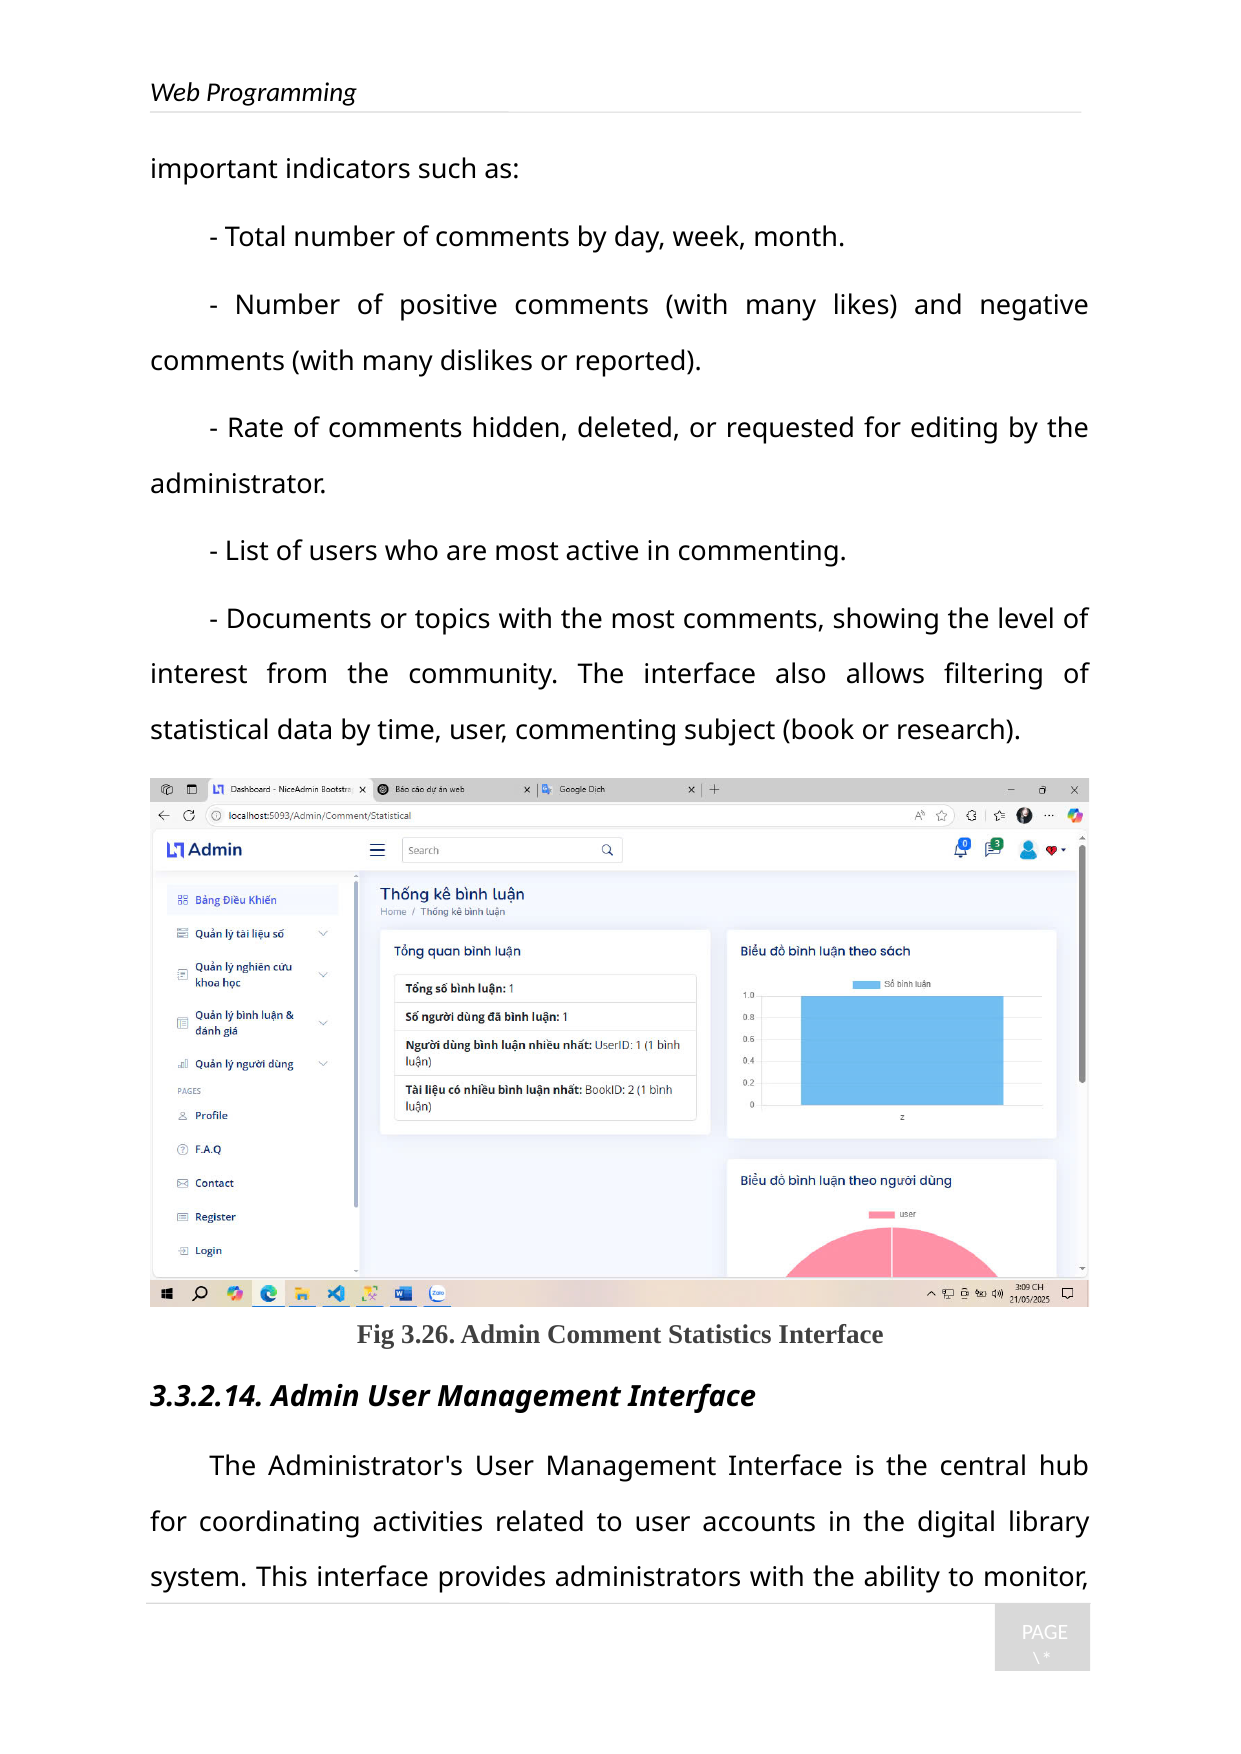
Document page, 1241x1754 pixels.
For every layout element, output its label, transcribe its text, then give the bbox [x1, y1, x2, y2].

picture [150, 778, 1090, 1307]
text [150, 150, 1090, 187]
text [150, 1447, 1090, 1594]
text - List of users who are most active in commenting. [150, 532, 1090, 569]
text - Rate of comments hidden, deleted, or requested for editing by the administrator. [150, 409, 1090, 501]
subtitle 3.3.2.14. Admin User Management Interface [150, 1375, 1090, 1414]
text - Documents or topics with the most comments, showing the level of interest from the community. The interface also allows filtering of statistical data by time, user, commenting subject (book or research). [150, 600, 1090, 747]
text - Total number of comments by day, week, month. [150, 218, 1090, 255]
text - Number of positive comments (with many likes) and negative comments (with many dislikes or reported). [150, 286, 1090, 378]
text Fig 3.26. Admin Comment Statistics Interface [150, 1319, 1090, 1350]
